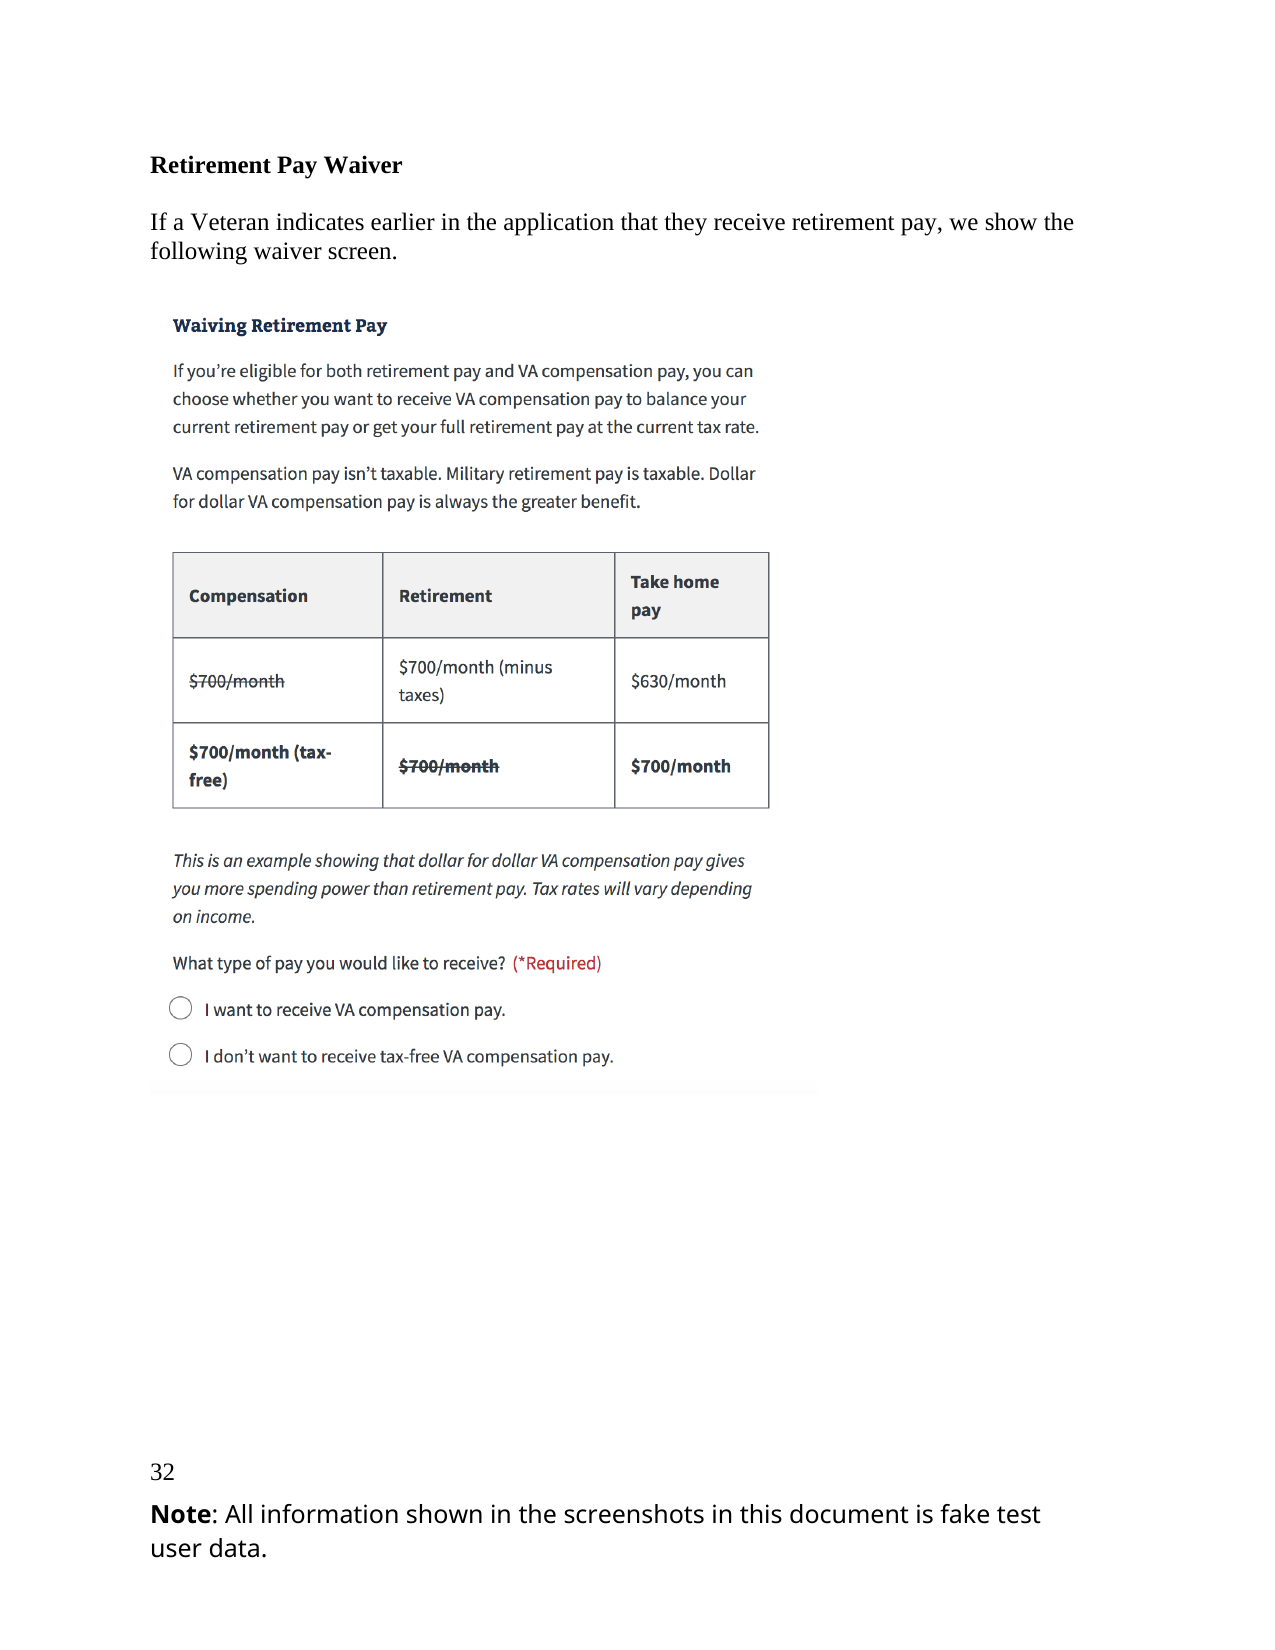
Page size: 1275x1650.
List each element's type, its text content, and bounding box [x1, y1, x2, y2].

text If a Veteran indicates earlier in the application that they receive retirement pay, we show the following waiver screen. [150, 207, 1125, 265]
text Retirement Pay Waiver [150, 150, 1125, 179]
picture [150, 293, 818, 1095]
